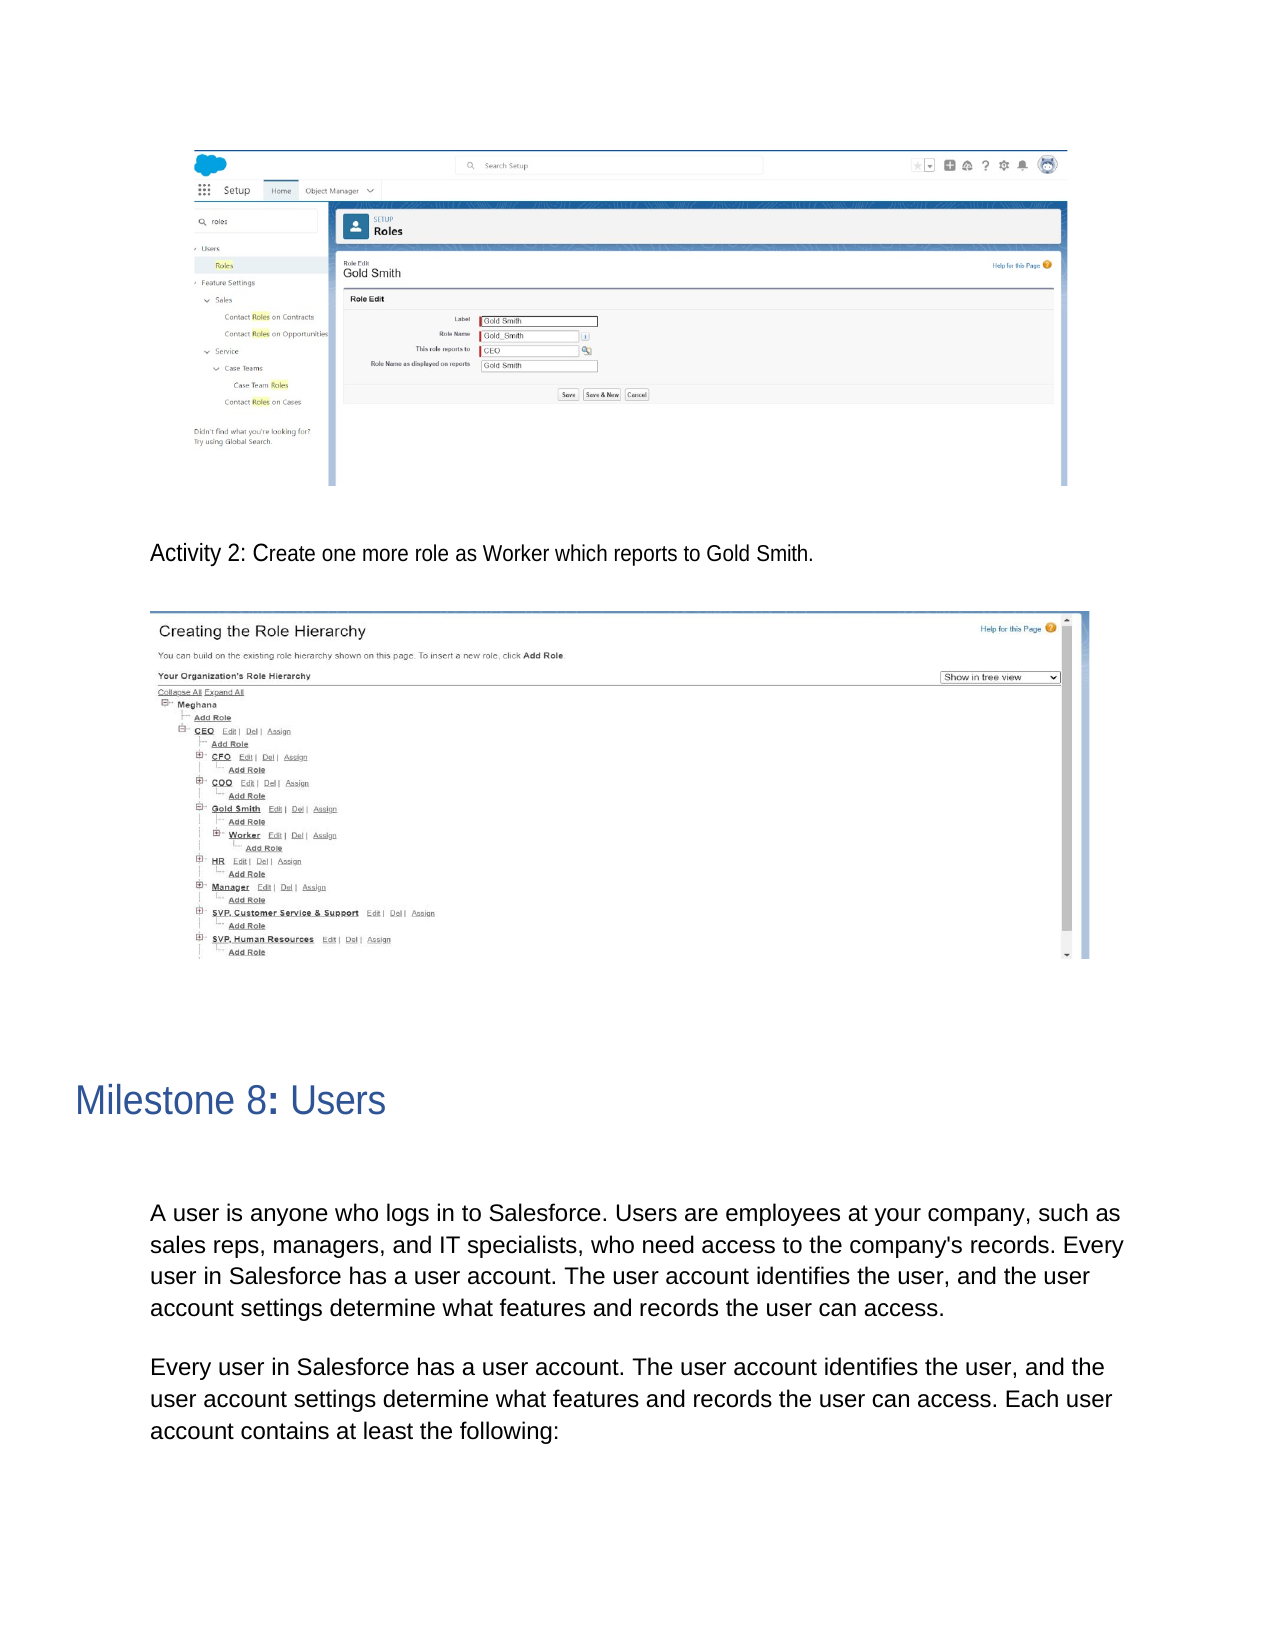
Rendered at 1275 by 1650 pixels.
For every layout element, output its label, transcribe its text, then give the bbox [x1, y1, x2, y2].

text Every user in Salesforce has a user account. The user account identifies the user, and the user account settings determine what features and records the user can access. Each user account contains at least the following: [150, 1353, 1125, 1445]
picture [150, 611, 1090, 959]
picture [194, 150, 1068, 486]
text Activity 2: Create one more role as Worker which reports to Gold Smith. [150, 538, 1200, 567]
subtitle Milestone 8: Users [75, 1076, 1200, 1123]
text A user is anyone who logs in to Salesforce. Users are employees at your company, such as sales reps, managers, and IT specialists, who need access to the company's records. Every user in Salesforce has a user account. The user account identifies the user, and the user account settings determine what features and records the user can access. [150, 1199, 1125, 1322]
